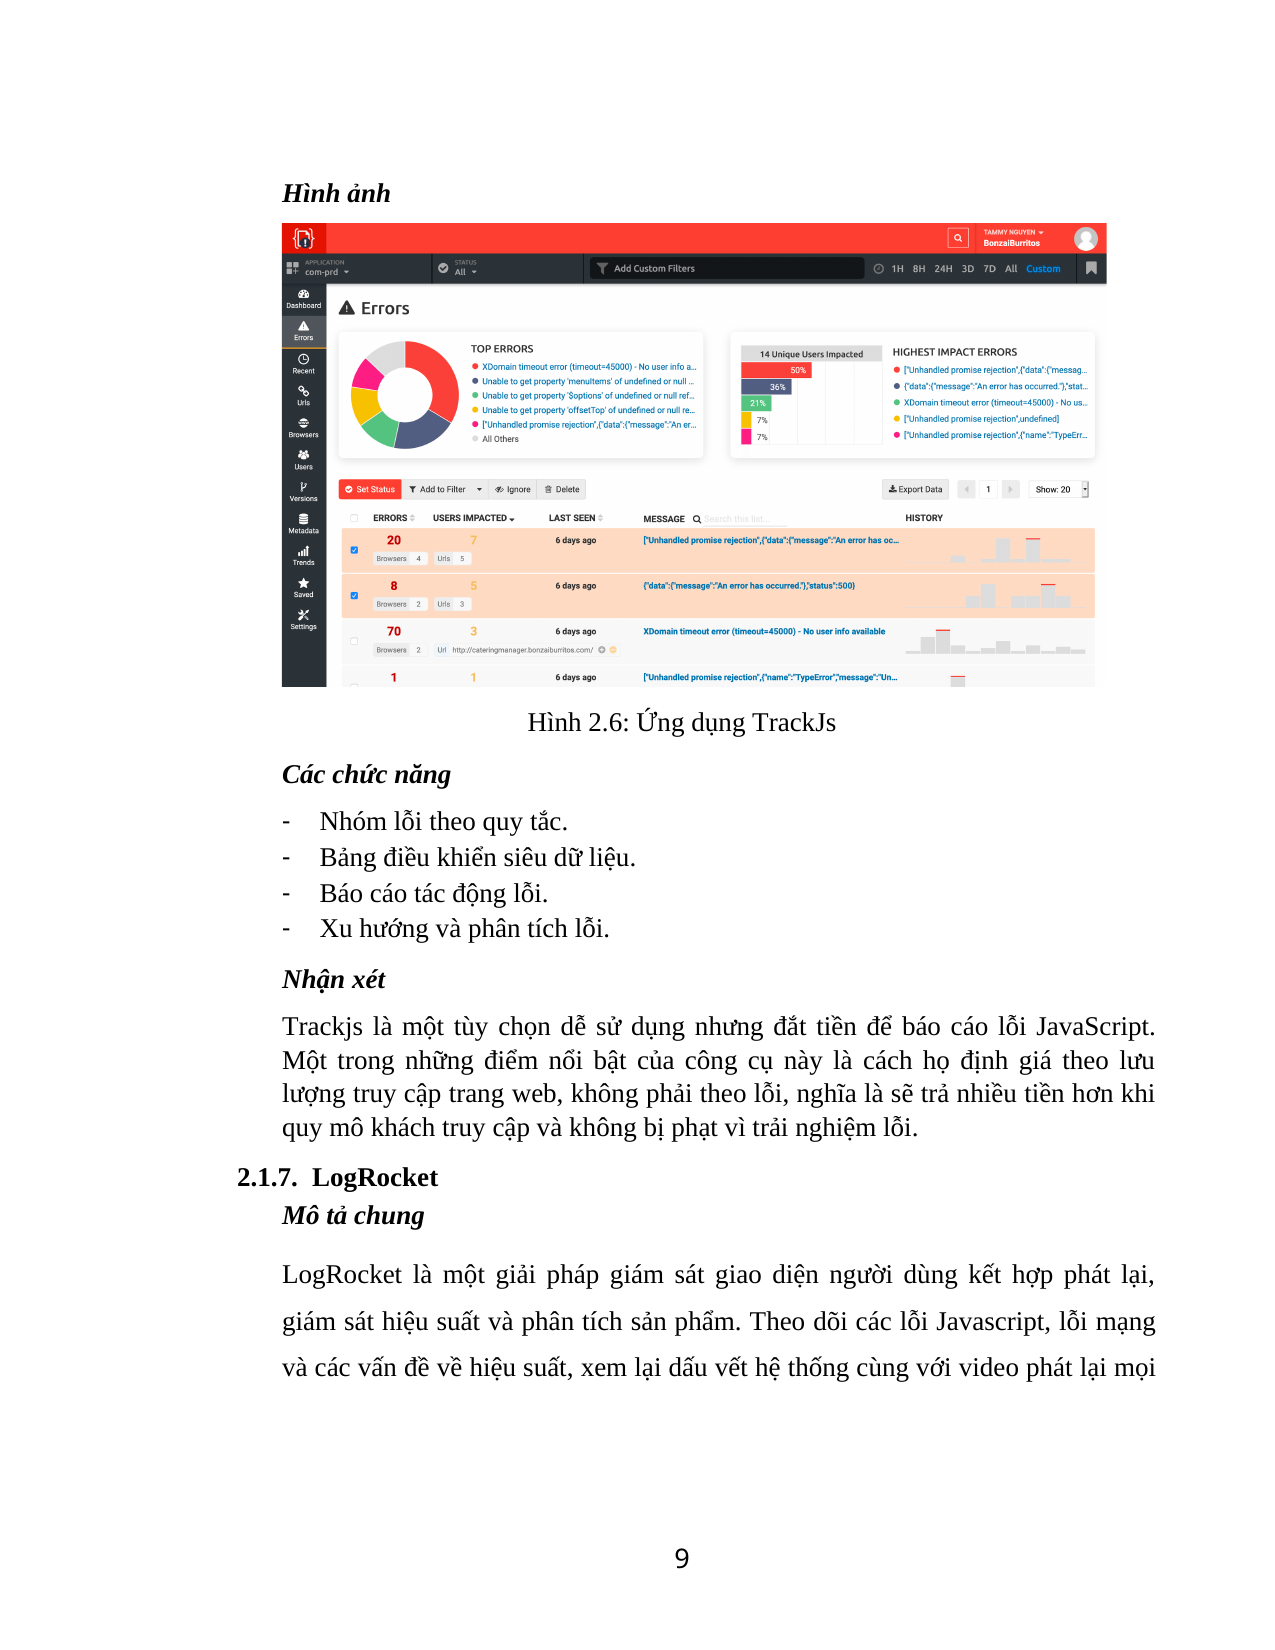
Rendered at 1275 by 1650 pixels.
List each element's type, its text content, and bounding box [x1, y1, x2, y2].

picture [281, 223, 1107, 687]
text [282, 1258, 1157, 1382]
list Báo cáo tác động lỗi. [282, 876, 1157, 909]
subtitle Nhận xét [282, 964, 1157, 995]
list Bảng điều khiển siêu dữ liệu. [282, 840, 1157, 873]
subtitle LogRocket [237, 1161, 1157, 1192]
text Hình 2.6: Ứng dụng TrackJs [207, 706, 1157, 737]
list Nhóm lỗi theo quy tắc. [282, 804, 1157, 837]
text Trackjs là một tùy chọn dễ sử dụng nhưng đắt tiền để báo cáo lỗi JavaScript. Một trong những điểm nổi bật của công cụ này là cách họ định giá theo lưu lượng truy cập trang web, không phải theo lỗi, nghĩa là sẽ trả nhiều tiền hơn khi quy mô khách truy cập và không bị phạt vì trải nghiệm lỗi. [282, 1010, 1157, 1142]
subtitle Các chức năng [282, 758, 1157, 789]
subtitle Hình ảnh [282, 177, 1157, 208]
list Xu hướng và phân tích lỗi. [282, 911, 1157, 944]
subtitle Mô tả chung [282, 1199, 1157, 1230]
